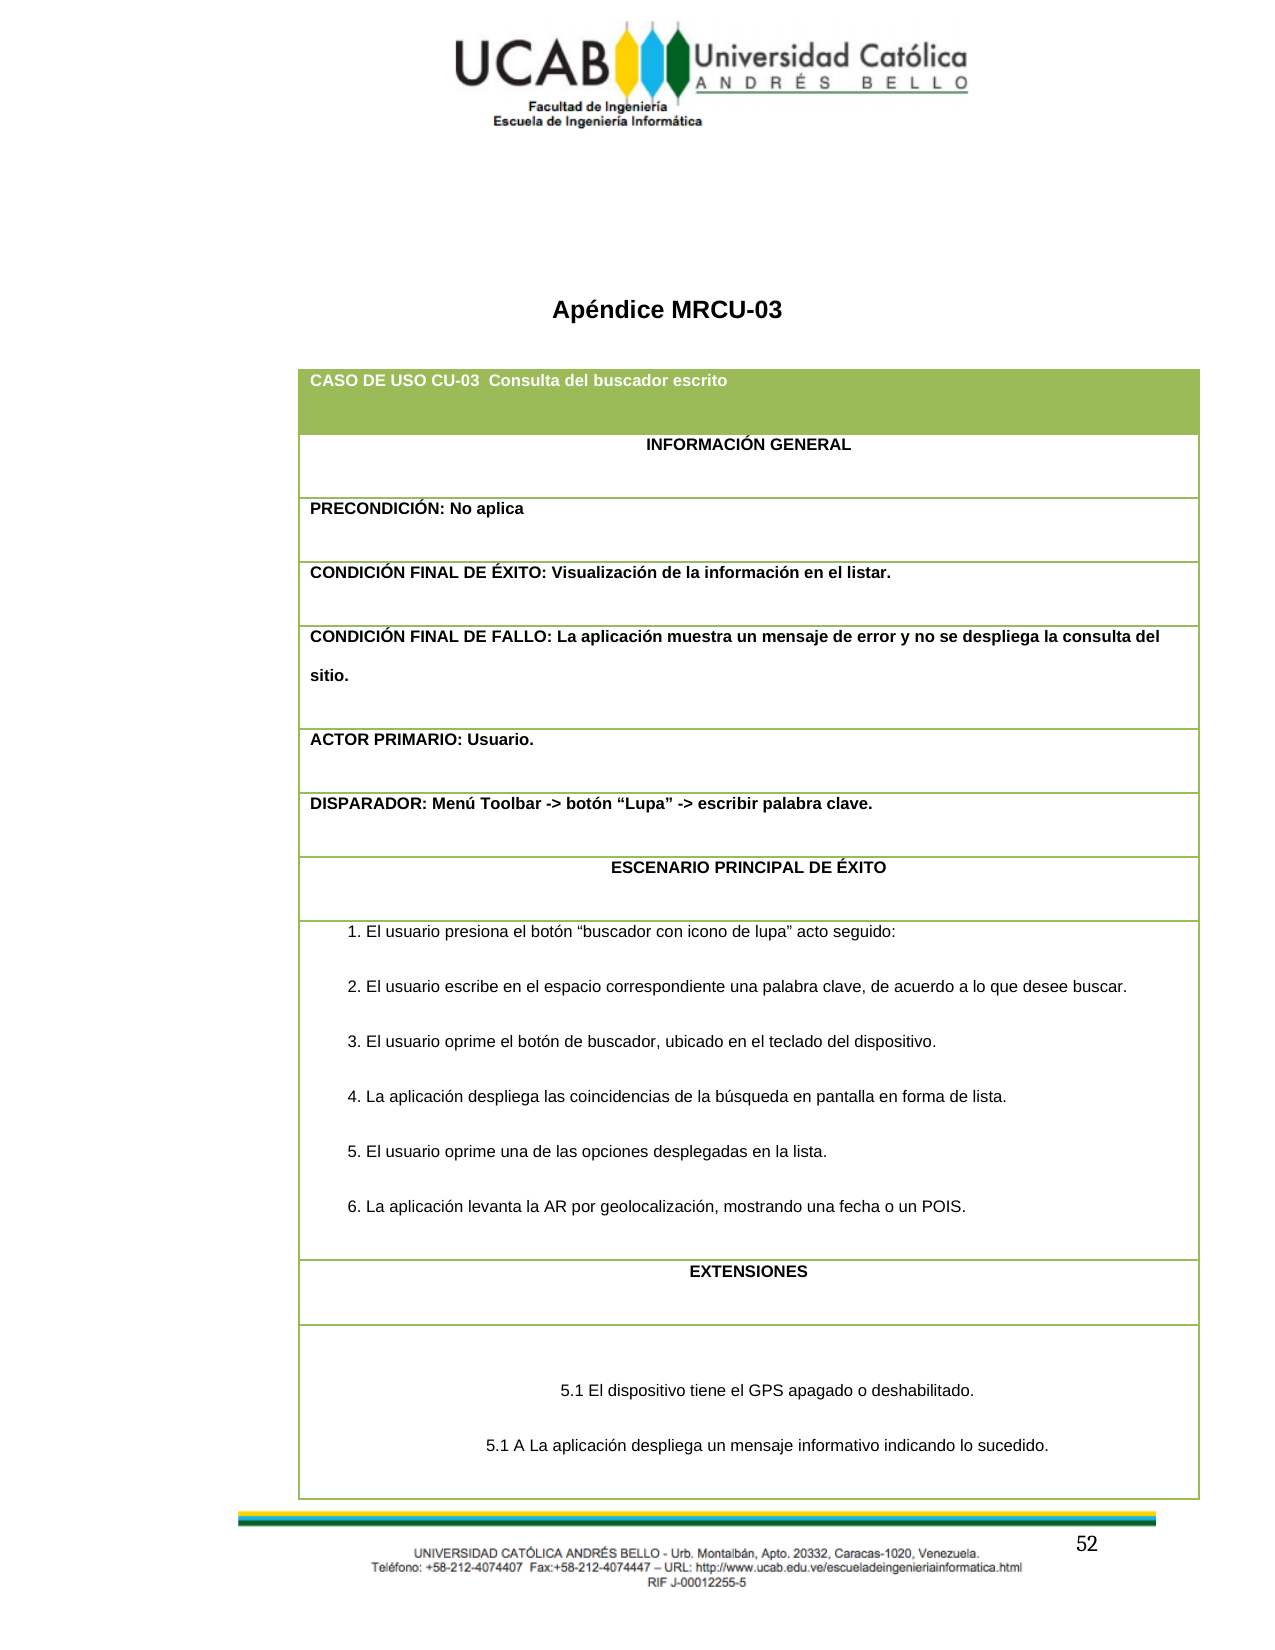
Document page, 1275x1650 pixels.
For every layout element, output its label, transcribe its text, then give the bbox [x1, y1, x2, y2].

table_cell DISPARADOR: Menú Toolbar -> botón “Lupa” -> escribir palabra clave. [300, 794, 1198, 856]
table_cell 1. El usuario presiona el botón “buscador con icono de lupa” acto seguido: 2. El usuario escribe en el espacio correspondiente una palabra clave, de acuerdo a lo que desee buscar. 3. El usuario oprime el botón de buscador, ubicado en el teclado del dispositivo. 4. La aplicación despliega las coincidencias de la búsqueda en pantalla en forma de lista. 5. El usuario oprime una de las opciones desplegadas en la lista. 6. La aplicación levanta la AR por geolocalización, mostrando una fecha o un POIS. [300, 922, 1198, 1259]
table_cell EXTENSIONES [300, 1261, 1198, 1323]
table_cell ACTOR PRIMARIO: Usuario. [300, 730, 1198, 792]
table_cell ESCENARIO PRINCIPAL DE ÉXITO [300, 858, 1198, 920]
table_cell PRECONDICIÓN: No aplica [300, 499, 1198, 561]
table_cell CONDICIÓN FINAL DE ÉXITO: Visualización de la información en el listar. [300, 563, 1198, 625]
table_header CASO DE USO CU-03 Consulta del buscador escrito [300, 371, 1198, 433]
picture [236, 1508, 1156, 1595]
table_cell INFORMACIÓN GENERAL [300, 435, 1198, 497]
table_cell CONDICIÓN FINAL DE FALLO: La aplicación muestra un mensaje de error y no se despliega la consulta del sitio. [300, 627, 1198, 728]
subtitle Apéndice MRCU-03 [236, 295, 1098, 323]
picture [414, 0, 1033, 144]
